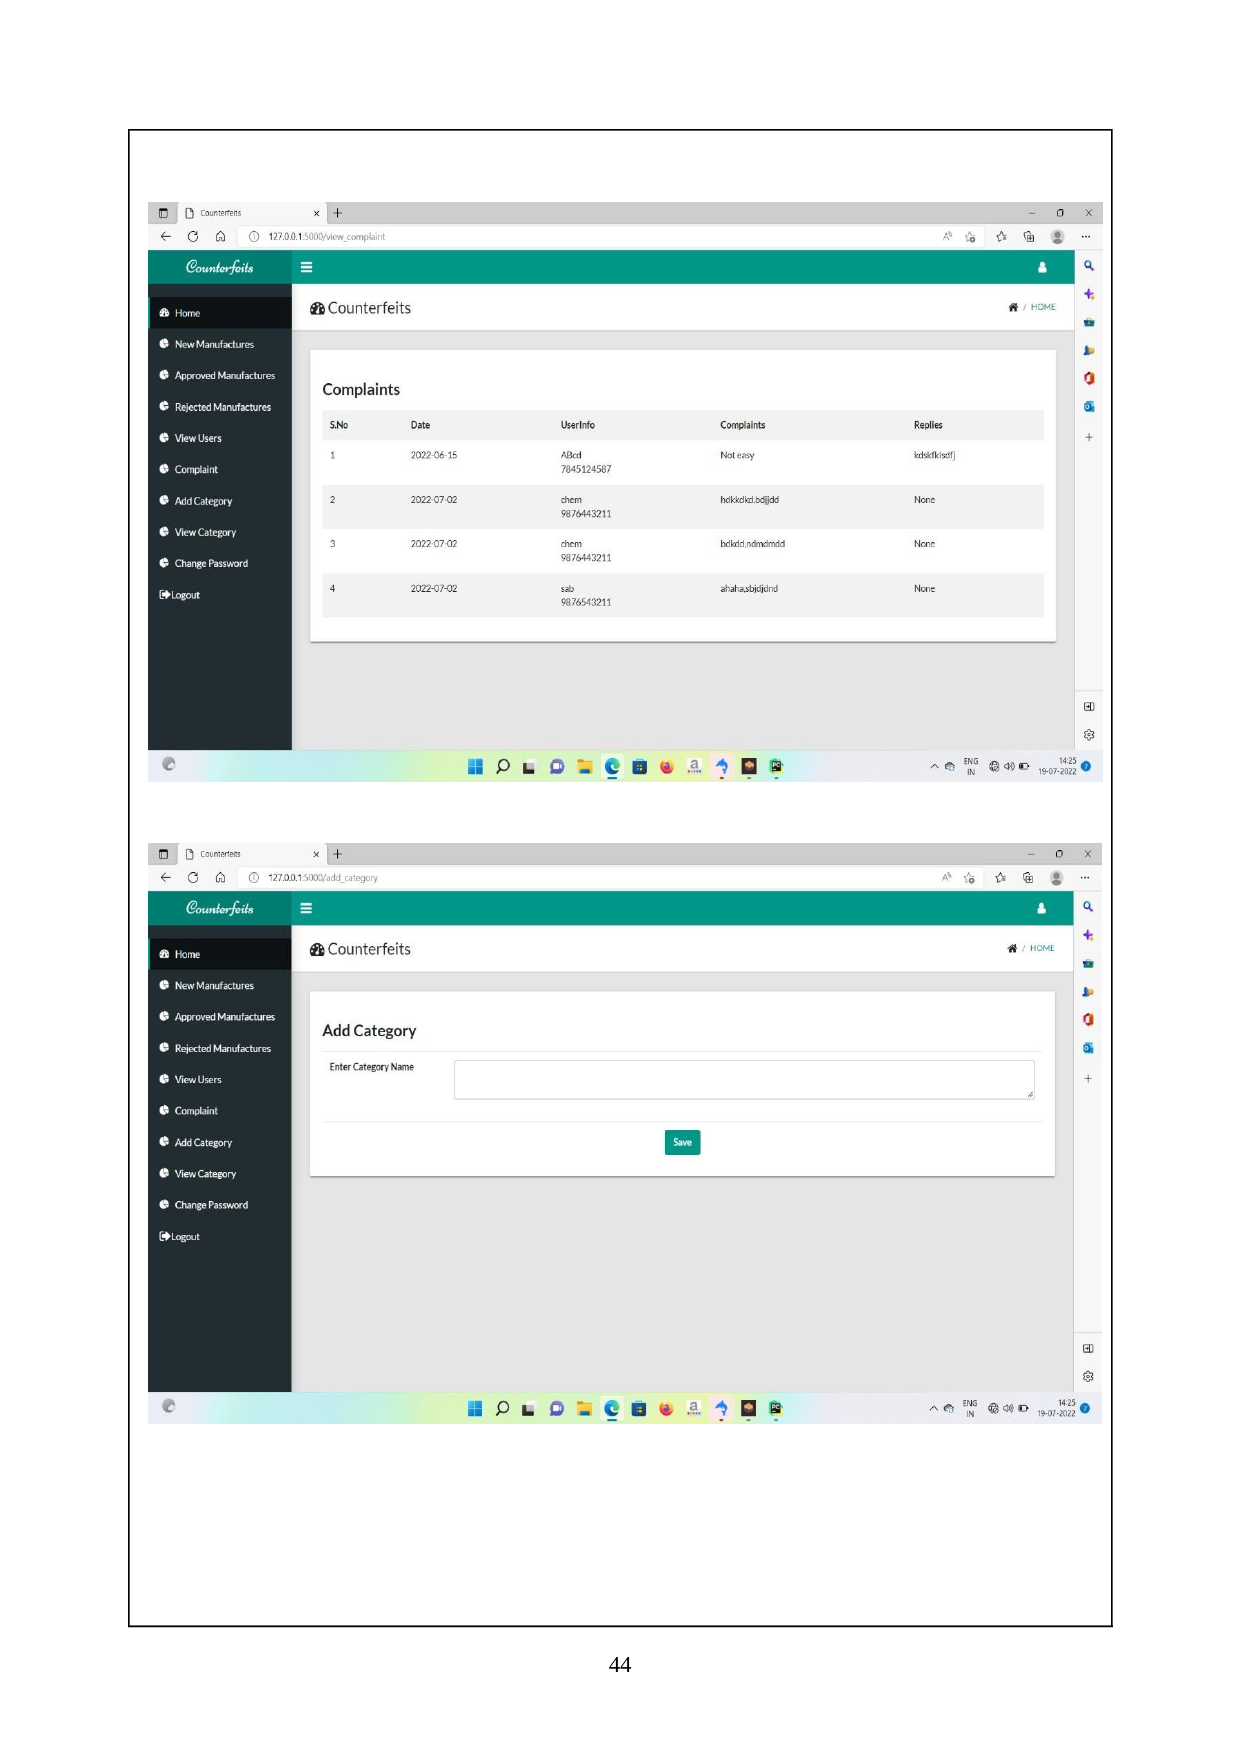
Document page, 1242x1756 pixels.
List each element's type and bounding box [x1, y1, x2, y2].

picture [148, 843, 1102, 1424]
picture [148, 202, 1103, 782]
